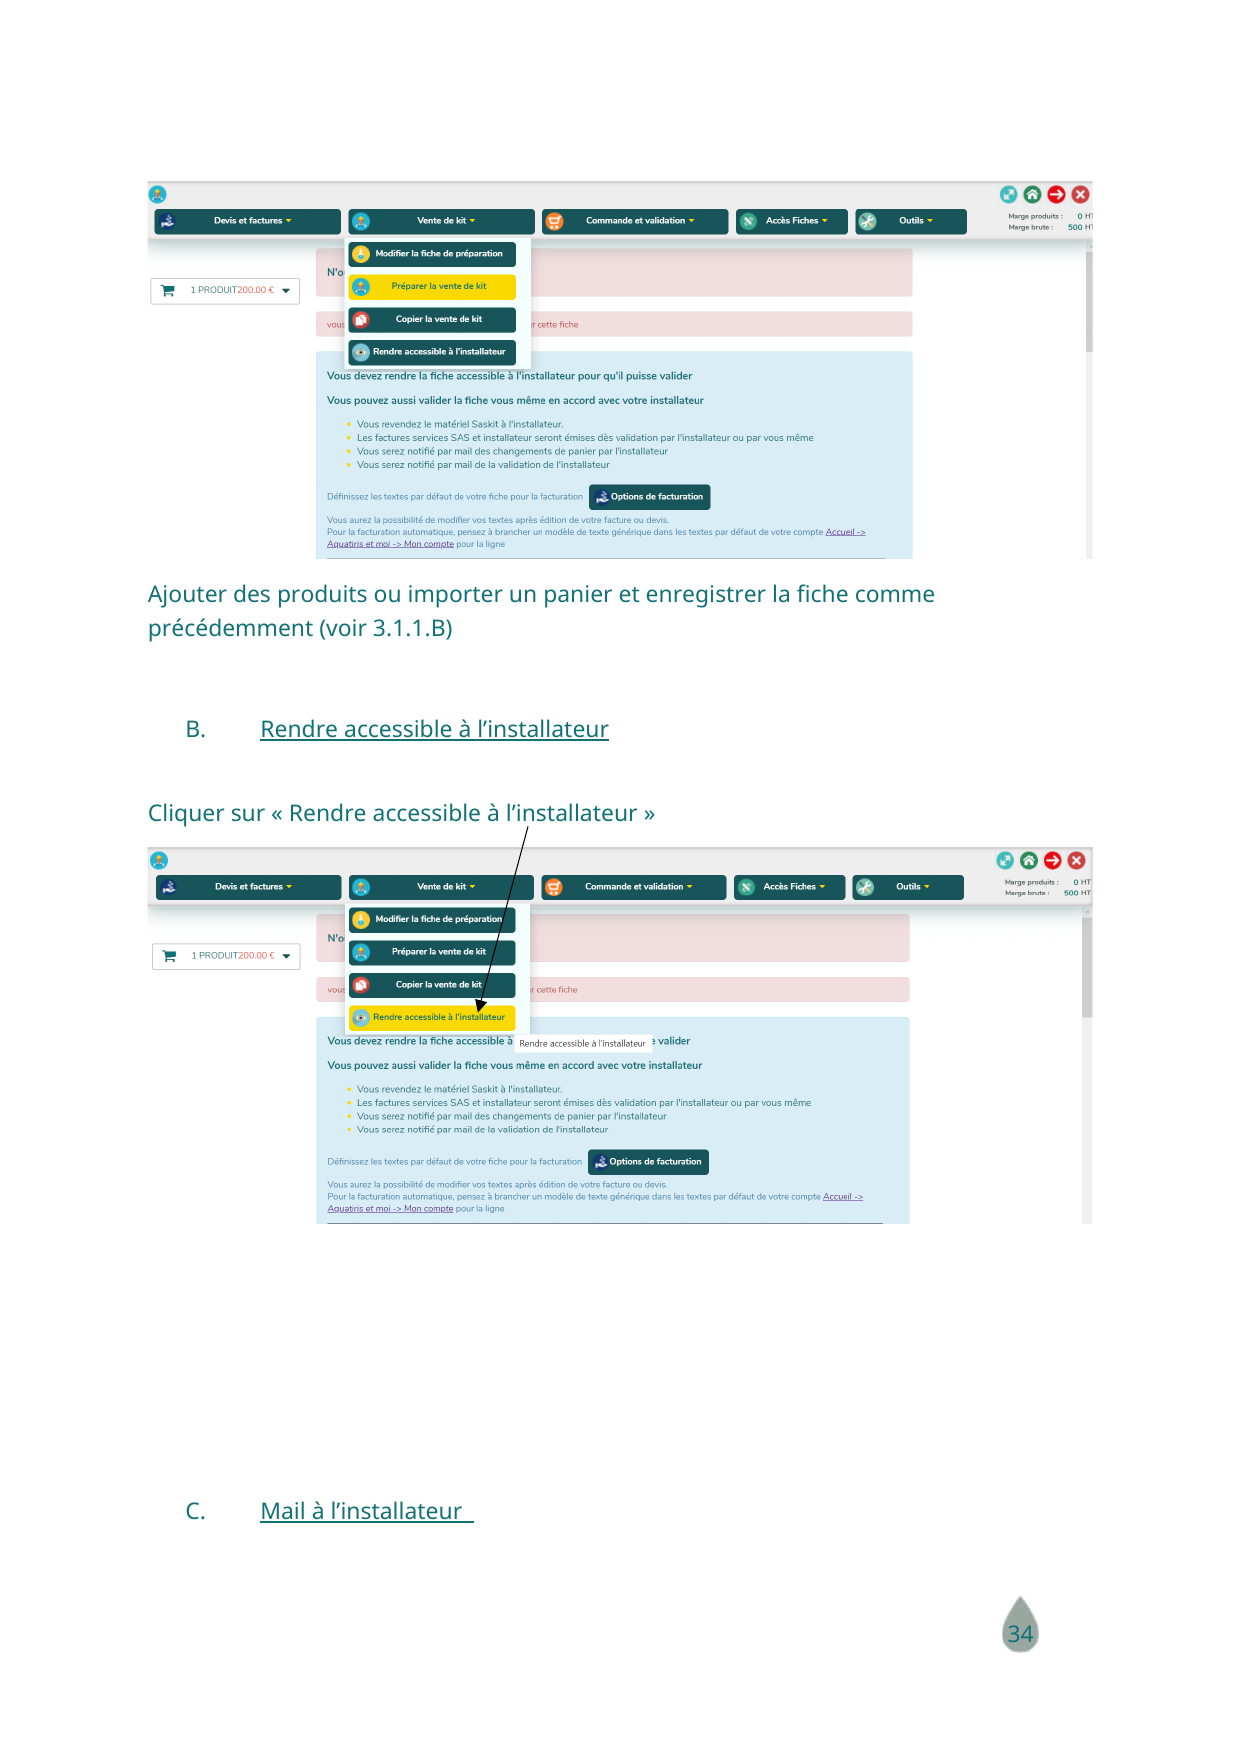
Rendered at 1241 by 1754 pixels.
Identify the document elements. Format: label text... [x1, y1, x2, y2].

picture [1002, 1596, 1039, 1653]
text Ajouter des produits ou importer un panier et enregistrer la fiche comme précédemment (voir 3.1.1.B) [148, 578, 1092, 643]
subtitle Rendre accessible à l’installateur [185, 713, 1092, 744]
picture [147, 847, 1093, 1224]
text Cliquer sur « Rendre accessible à l’installateur » [148, 797, 1092, 828]
picture [147, 181, 1093, 559]
subtitle Mail à l’installateur [185, 1494, 1092, 1526]
